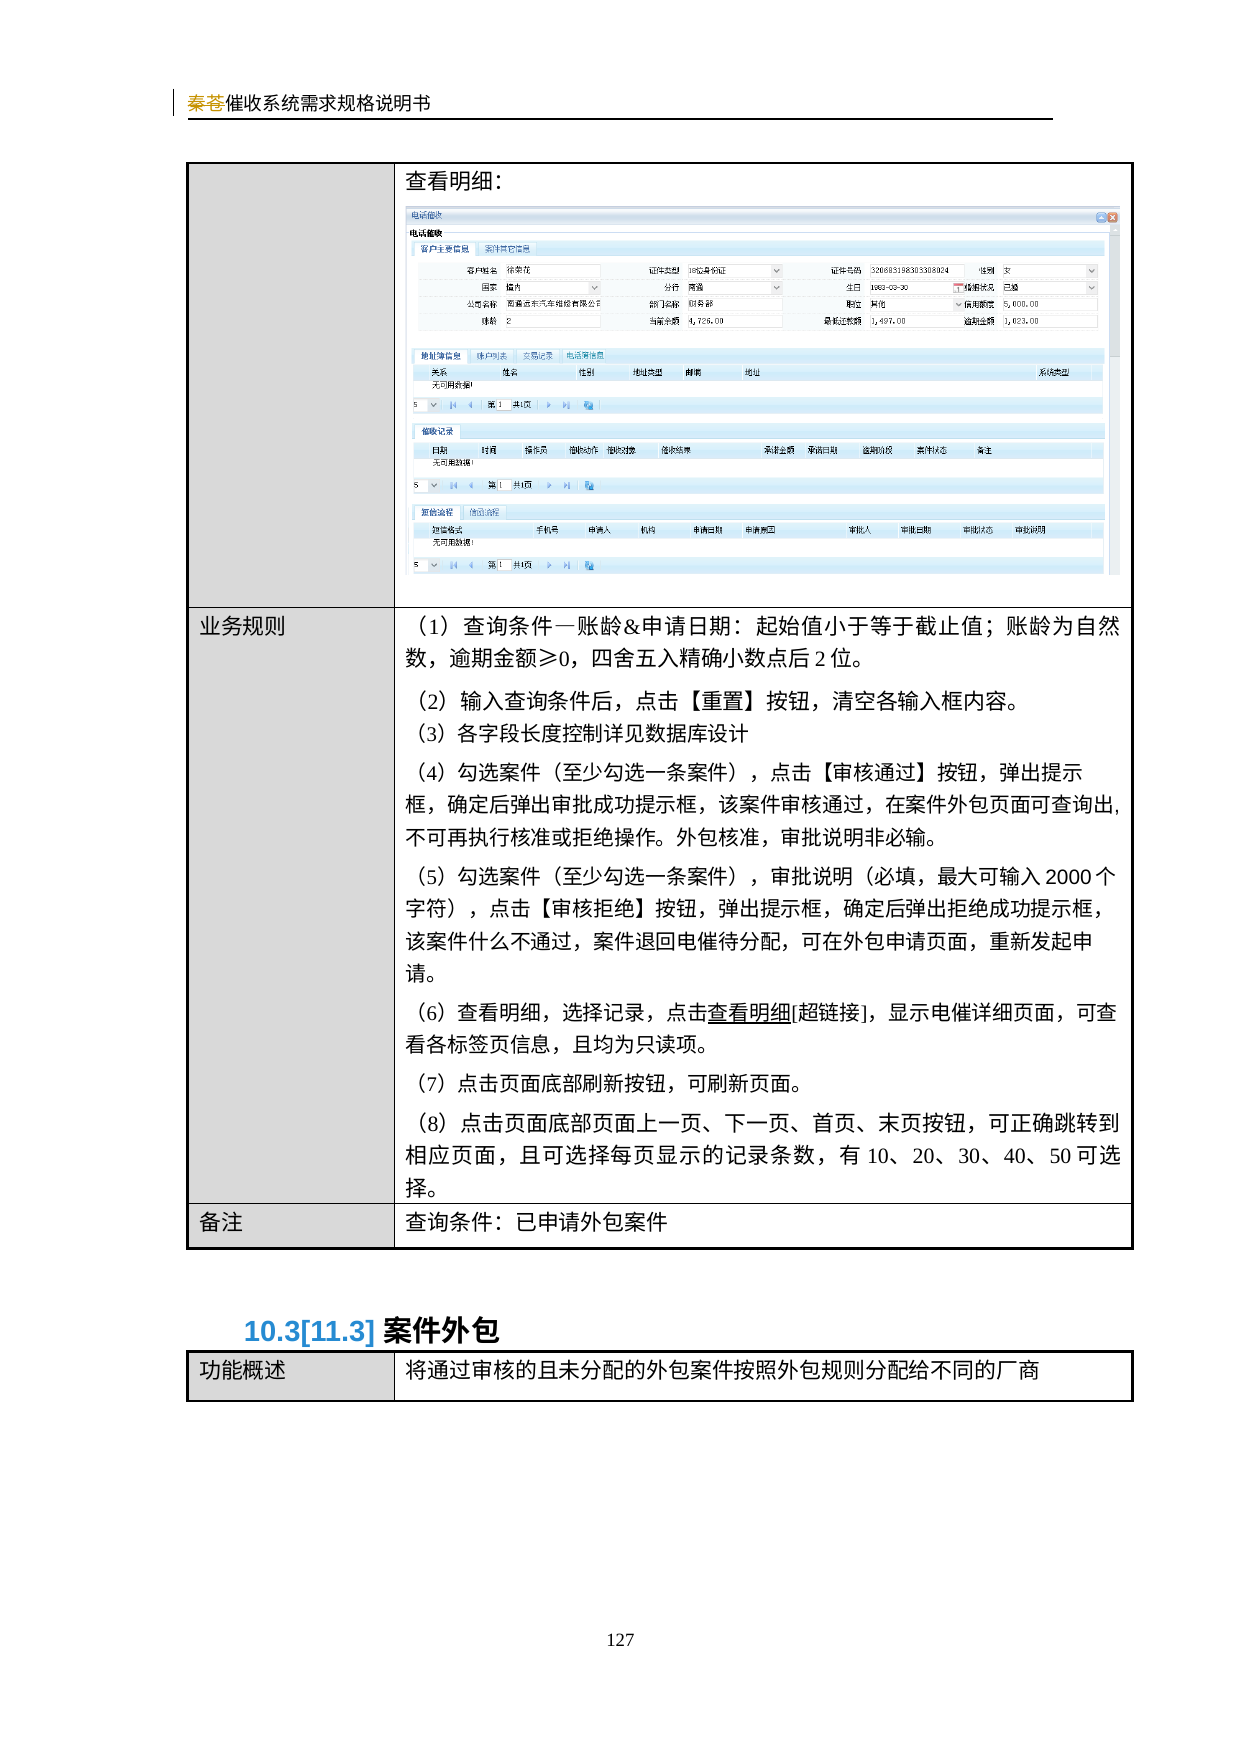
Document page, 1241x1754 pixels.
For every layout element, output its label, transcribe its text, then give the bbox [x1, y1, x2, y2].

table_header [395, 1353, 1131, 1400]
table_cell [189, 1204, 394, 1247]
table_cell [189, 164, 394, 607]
subtitle 案件外包 [244, 1308, 1053, 1350]
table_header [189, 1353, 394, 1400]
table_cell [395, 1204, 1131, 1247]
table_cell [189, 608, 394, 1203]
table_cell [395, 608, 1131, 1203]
picture [405, 206, 1120, 575]
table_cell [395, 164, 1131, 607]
